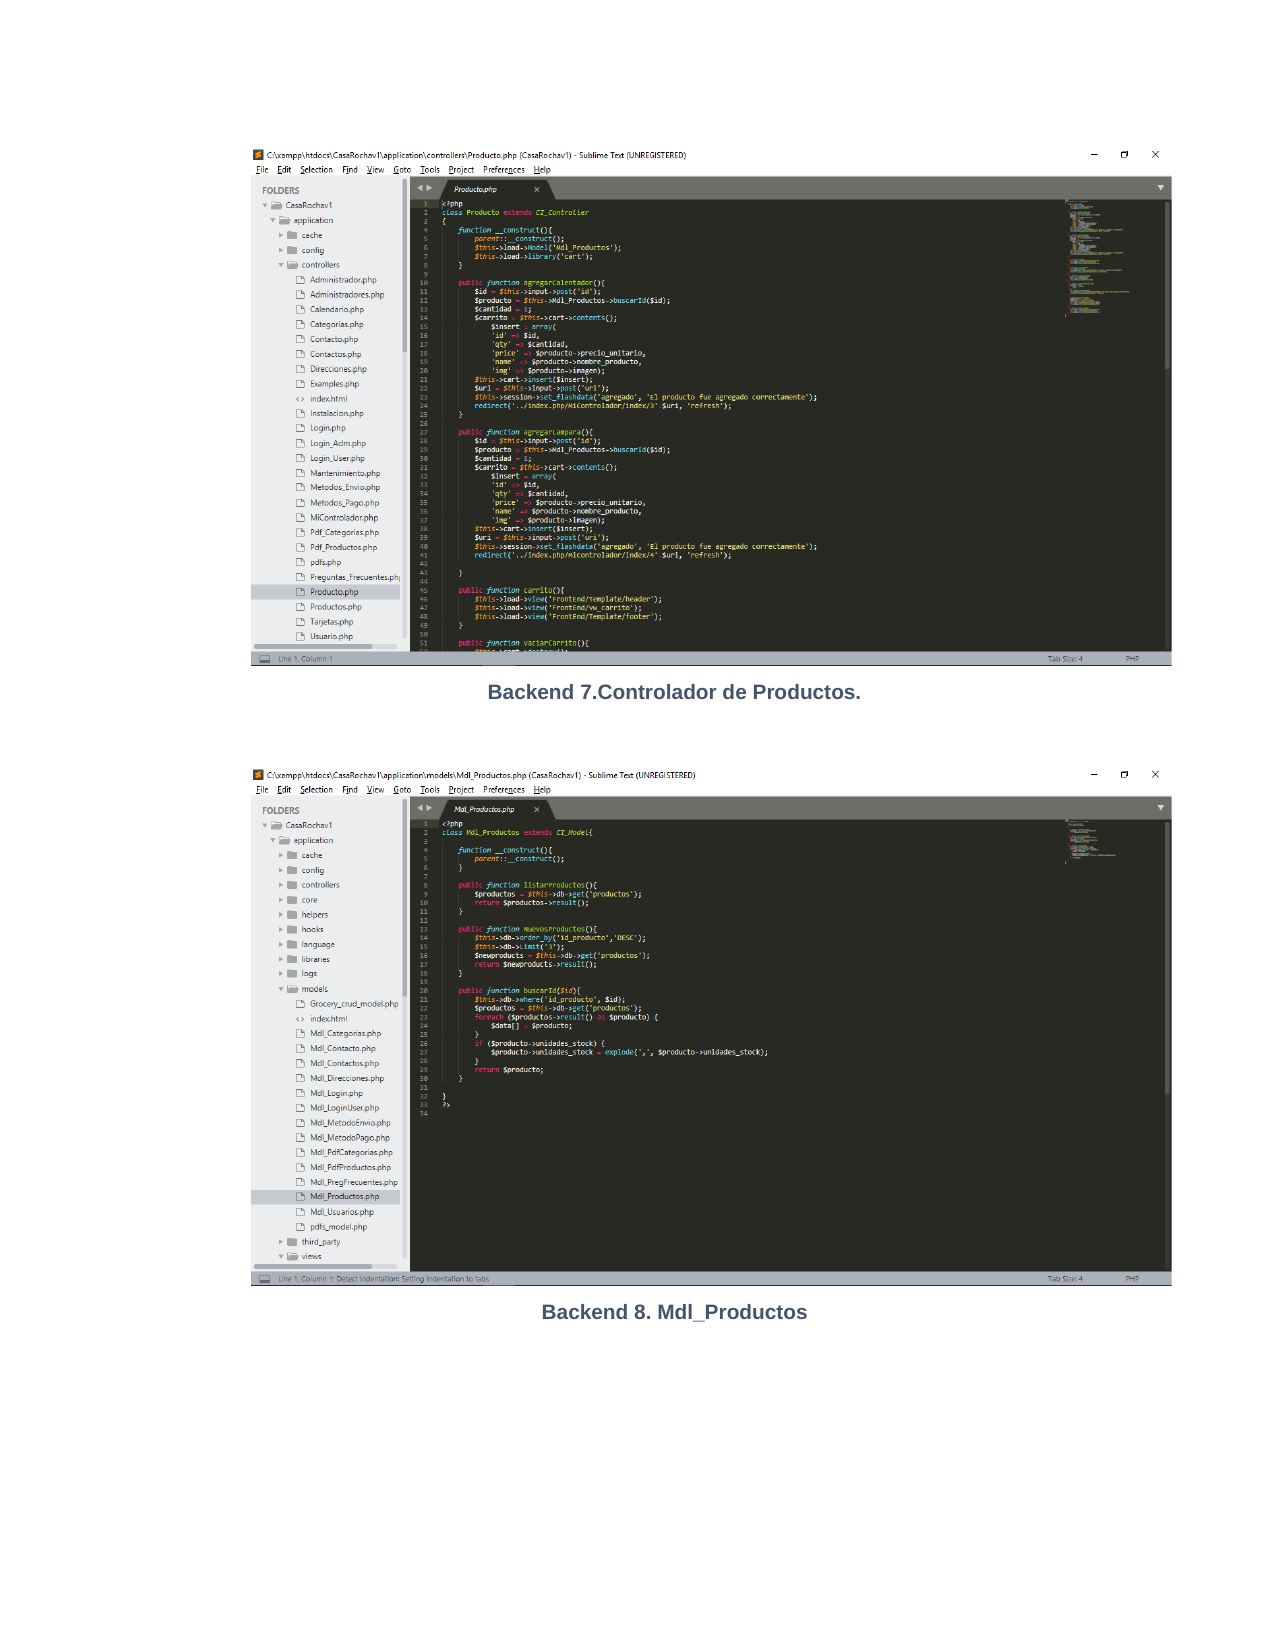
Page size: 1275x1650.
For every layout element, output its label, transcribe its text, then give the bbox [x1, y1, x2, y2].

text Backend 7.Controlador de Productos. [177, 679, 1098, 703]
picture [251, 147, 1172, 666]
picture [251, 767, 1172, 1286]
text Backend 8. Mdl_Productos [177, 1299, 1098, 1323]
